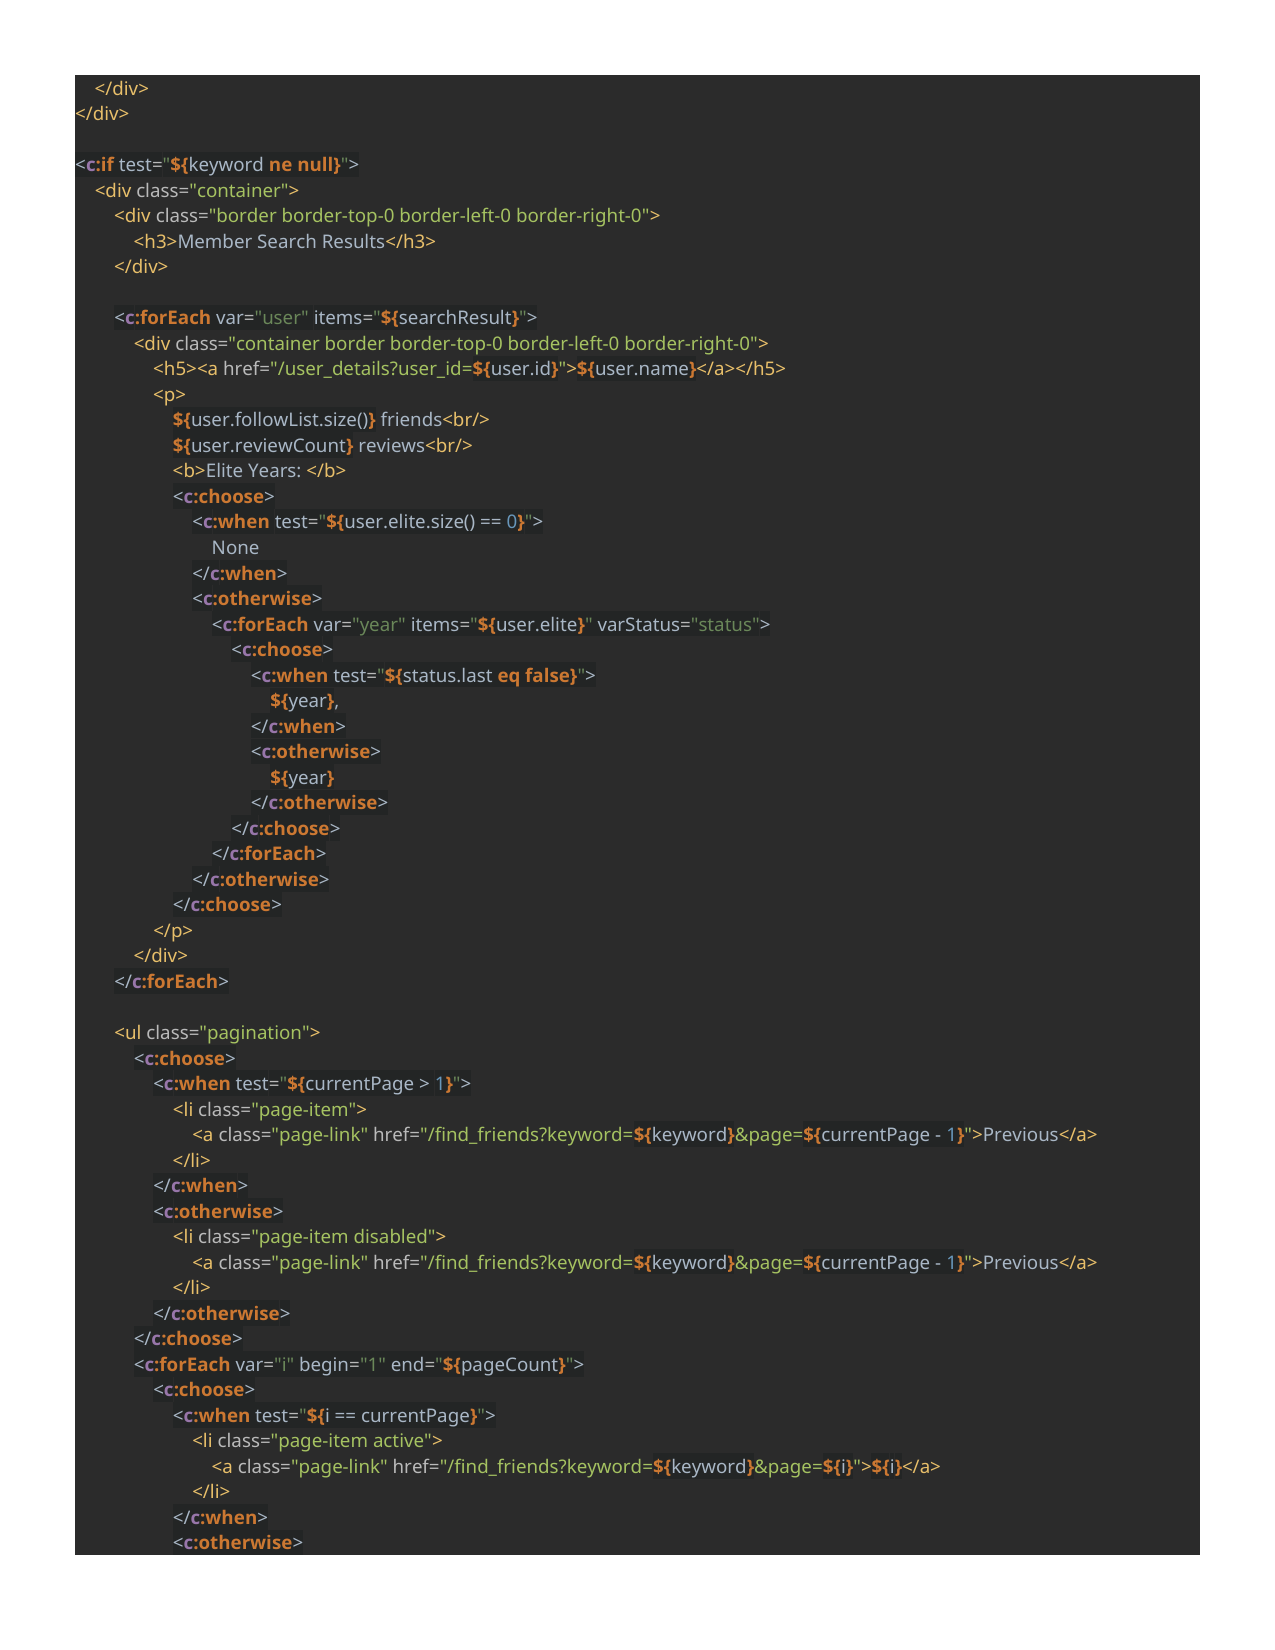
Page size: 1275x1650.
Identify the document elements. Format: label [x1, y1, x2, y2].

text [75, 75, 1200, 1555]
